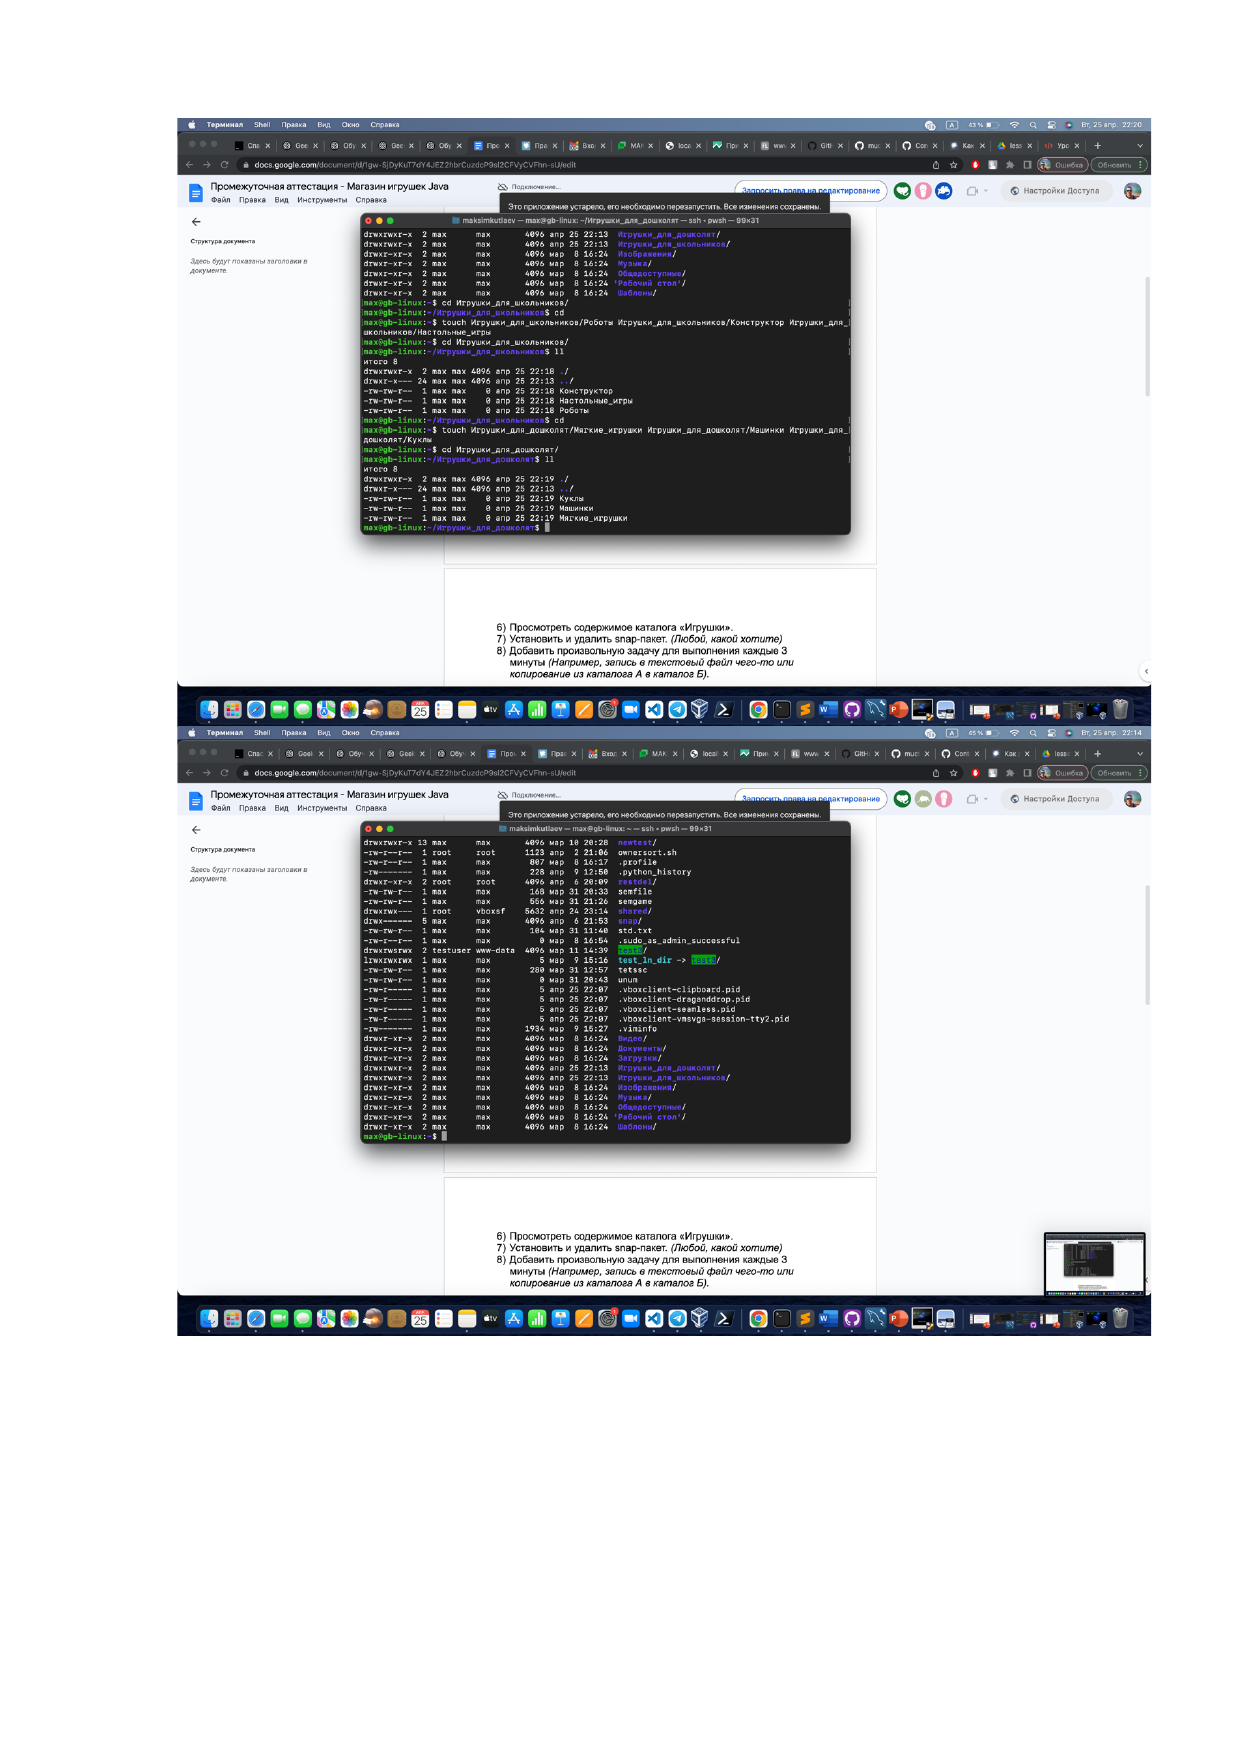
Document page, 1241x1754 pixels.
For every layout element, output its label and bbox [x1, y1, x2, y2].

picture [177, 118, 1152, 1336]
